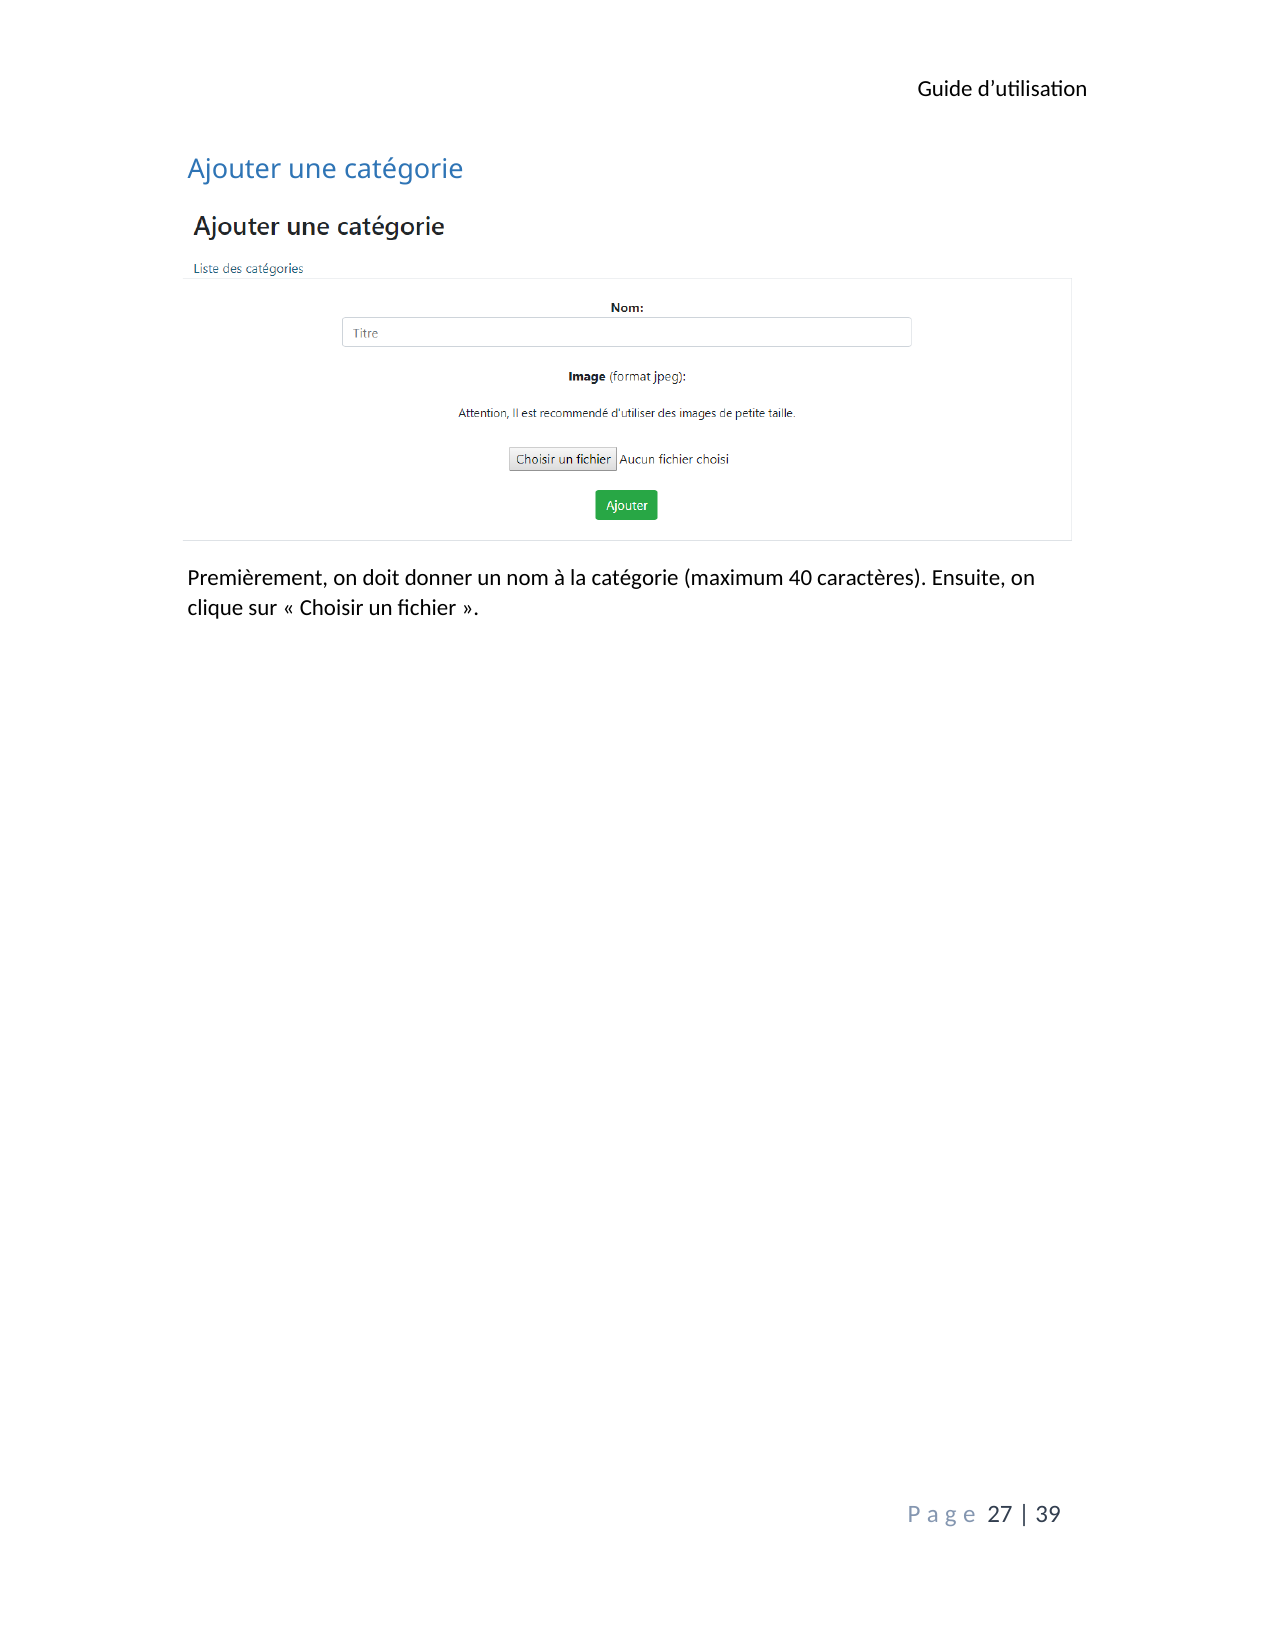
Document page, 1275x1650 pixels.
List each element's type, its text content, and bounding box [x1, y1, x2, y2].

subtitle Ajouter une catégorie [187, 150, 1087, 187]
picture [182, 205, 1080, 552]
